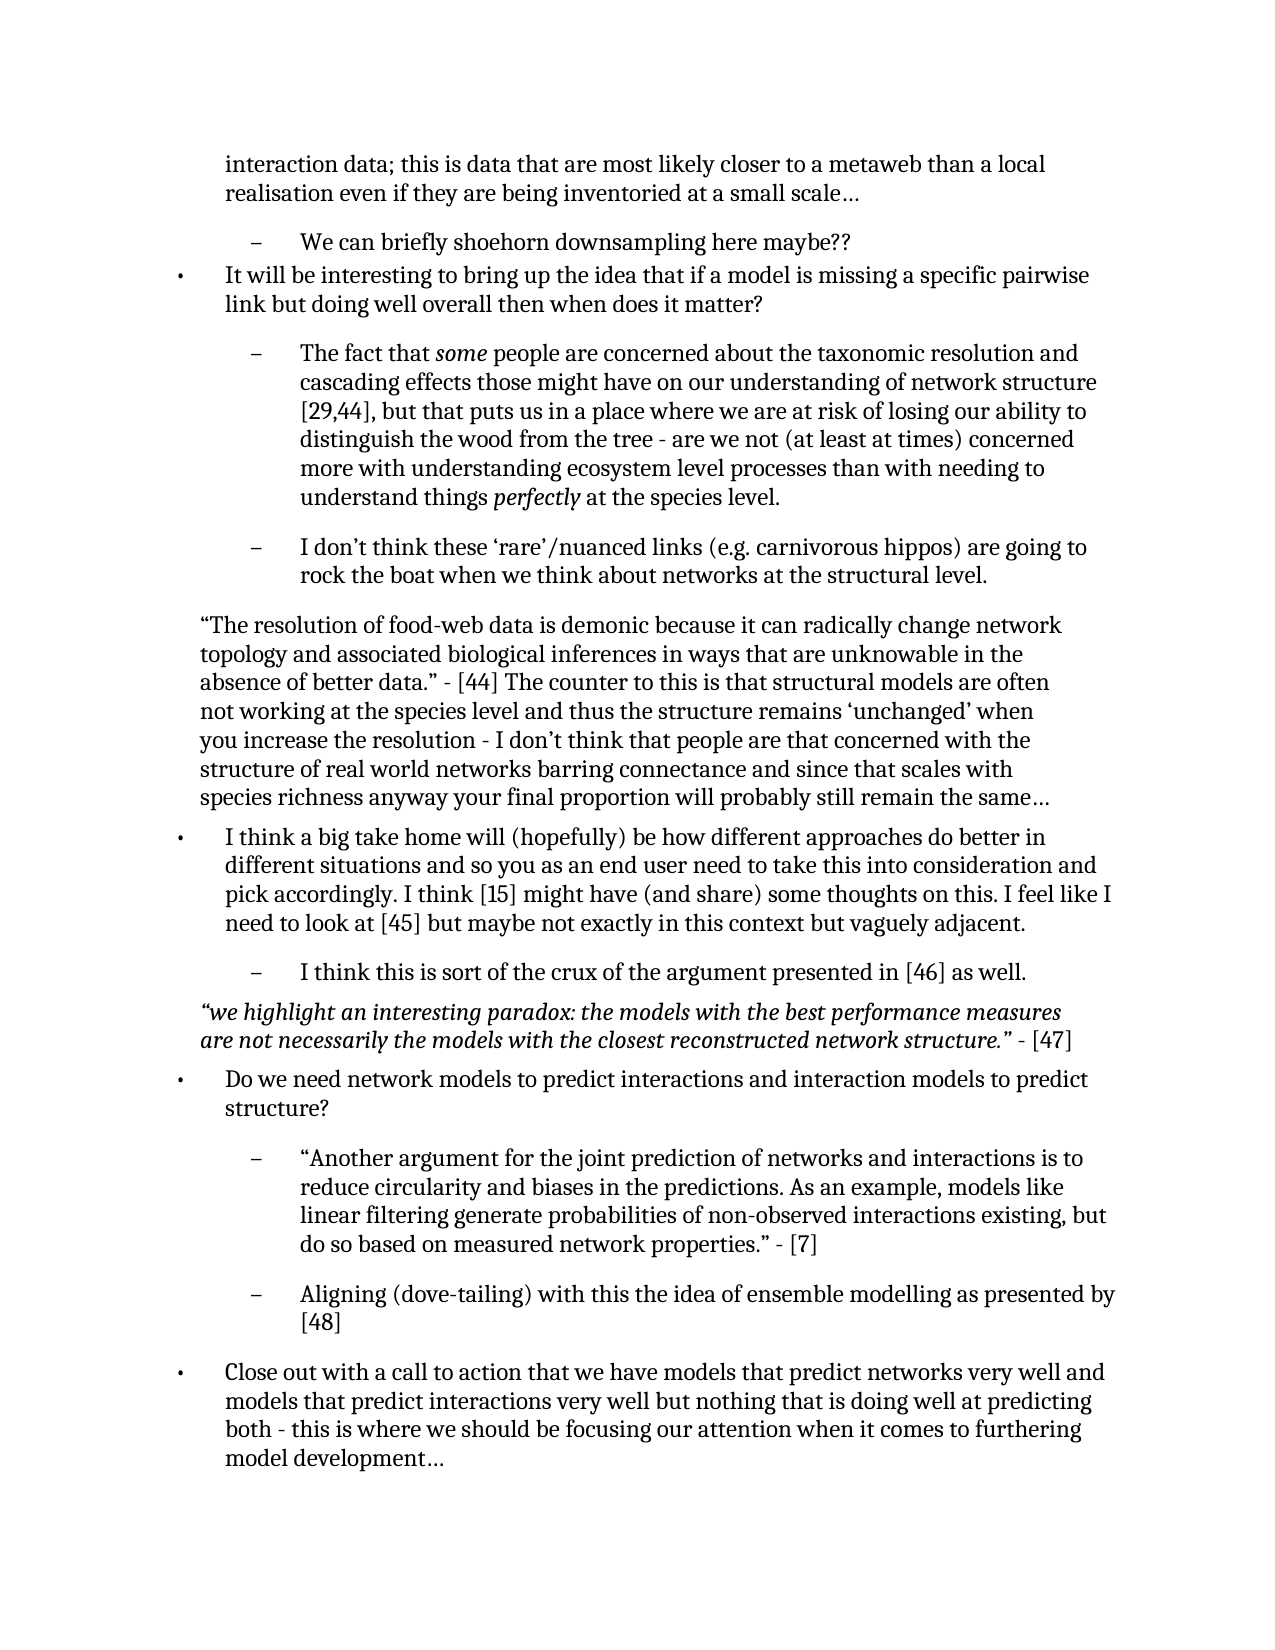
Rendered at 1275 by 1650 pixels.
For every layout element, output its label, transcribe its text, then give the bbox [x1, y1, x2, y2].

text “The resolution of food-web data is demonic because it can radically change network topology and associated biological inferences in ways that are unknowable in the absence of better data.” - [44] The counter to this is that structural models are often not working at the species level and thus the structure remains ‘unchanged’ when you increase the resolution - I don’t think that people are that concerned with the structure of real world networks barring connectance and since that scales with species richness anyway your final proportion will probably still remain the same… [200, 611, 1075, 812]
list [175, 150, 1125, 207]
list The fact that some people are concerned about the taxonomic resolution and cascading effects those might have on our understanding of network structure [29,44], but that puts us in a place where we are at risk of losing our ability to distinguish the wood from the tree - are we not (at least at times) concerned more with understanding ecosystem level processes than with needing to understand things perfectly at the species level. [250, 339, 1125, 512]
list I don’t think these ‘rare’/nuanced links (e.g. carnivorous hippos) are going to rock the boat when we think about networks at the structural level. [250, 532, 1125, 590]
list I think a big take home will (hopefully) be how different approaches do better in different situations and so you as an end user need to take this into consideration and pick accordingly. I think [15] might have (and share) some thoughts on this. I feel like I need to look at [45] but maybe not exactly in this context but vaguely adjacent. [175, 822, 1125, 937]
list Aligning (dove-tailing) with this the idea of ensemble modelling as presented by [48] [250, 1279, 1125, 1337]
list It will be interesting to bring up the idea that if a model is missing a specific pairwise link but doing well overall then when does it matter? [175, 261, 1125, 318]
list Close out with a call to action that we have models that predict networks very well and models that predict interactions very well but nothing that is doing well at predicting both - this is where we should be focusing our attention when it comes to furthering model development… [175, 1358, 1125, 1473]
list “Another argument for the joint prediction of networks and interactions is to reduce circularity and biases in the predictions. As an example, models like linear filtering generate probabilities of non-observed interactions existing, but do so based on measured network properties.” - [7] [250, 1144, 1125, 1259]
text “we highlight an interesting paradox: the models with the best performance measures are not necessarily the models with the closest reconstructed network structure.” - [47] [200, 997, 1075, 1055]
list Do we need network models to predict interactions and interaction models to predict structure? [175, 1065, 1125, 1123]
list We can briefly shoehorn downsampling here maybe?? [250, 228, 1125, 257]
list I think this is sort of the crux of the argument presented in [46] as well. [250, 958, 1125, 987]
